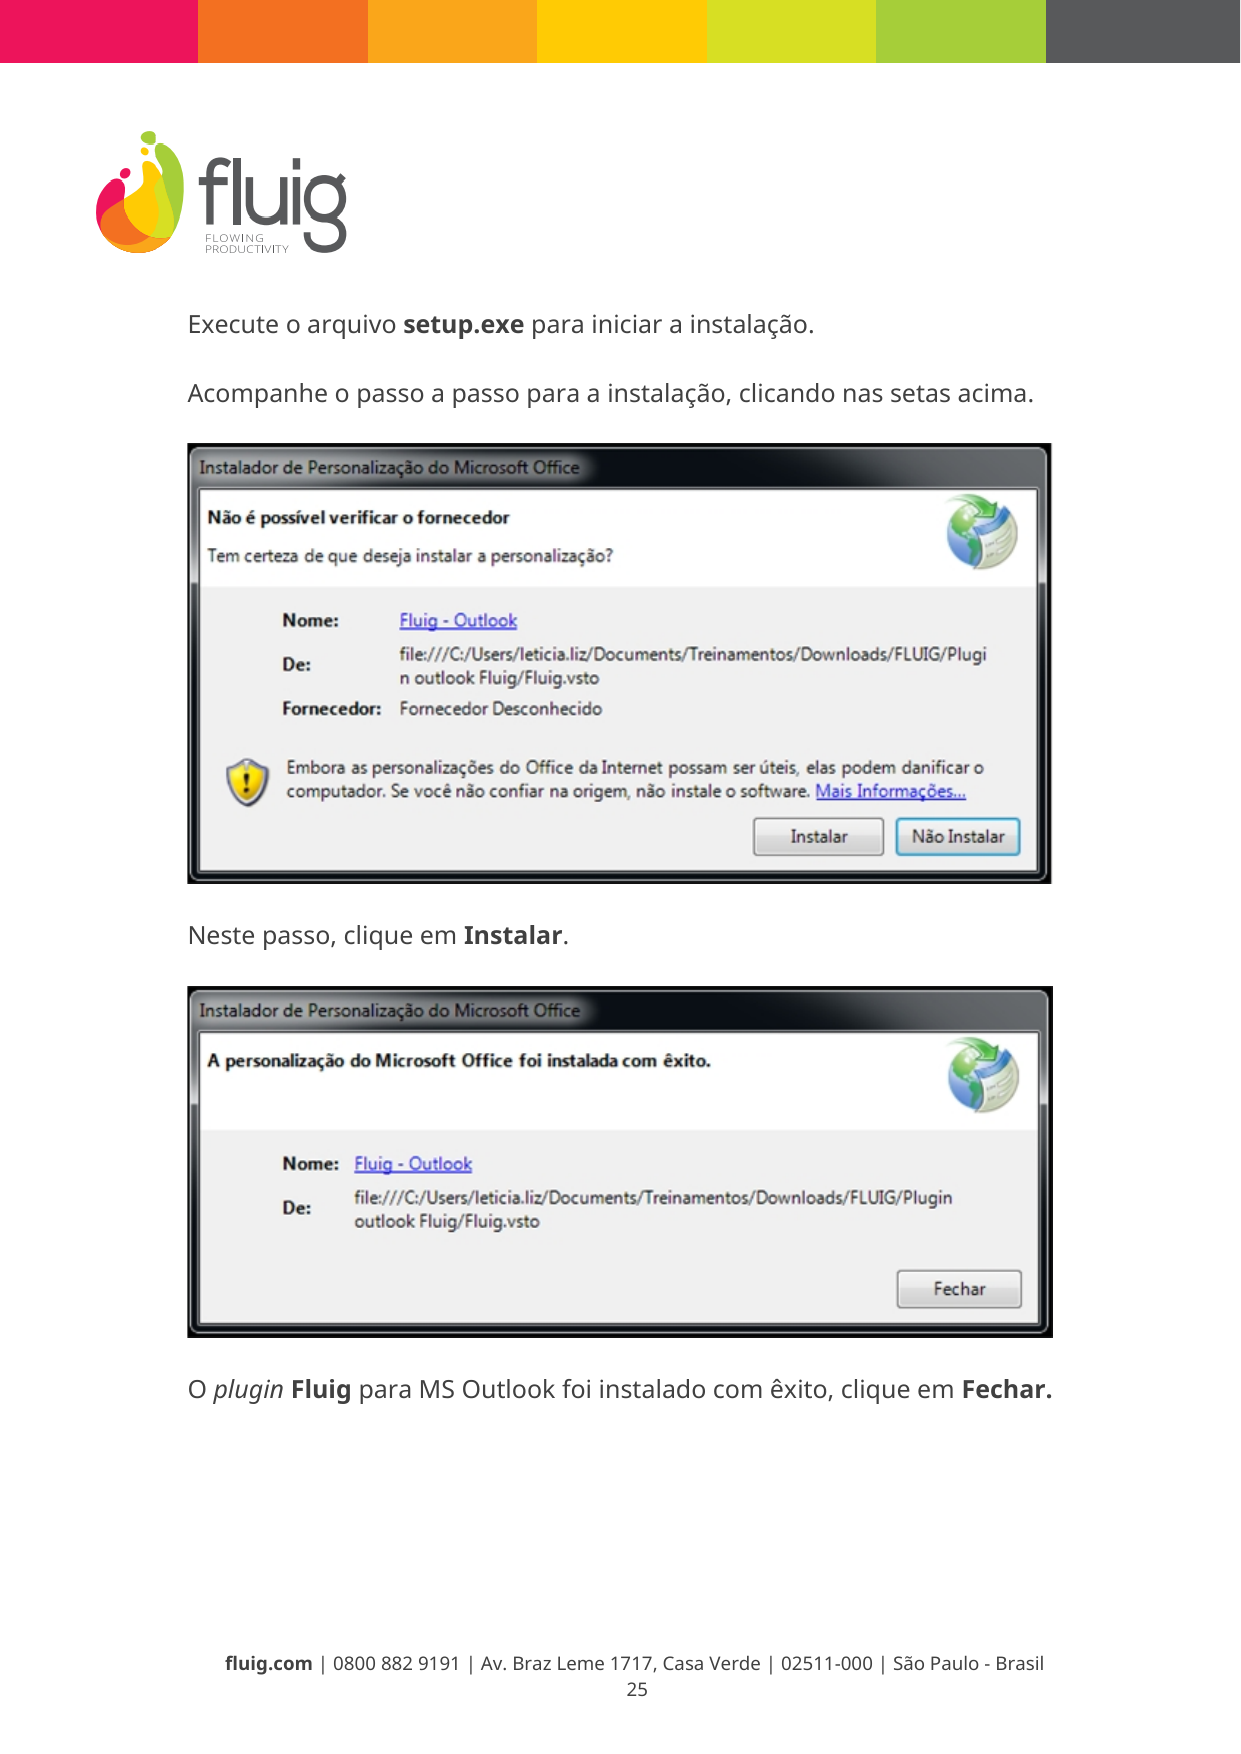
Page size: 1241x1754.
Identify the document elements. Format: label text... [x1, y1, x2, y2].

text Acompanhe o passo a passo para a instalação, clicando nas setas acima. [187, 375, 1053, 409]
text Execute o arquivo setup.exe para iniciar a instalação. [187, 307, 1053, 341]
text Neste passo, clique em Instalar. [187, 918, 1053, 952]
picture [187, 986, 1053, 1338]
text O plugin Fluig para MS Outlook foi instalado com êxito, clique em Fechar. [187, 1372, 1053, 1406]
picture [187, 443, 1053, 884]
